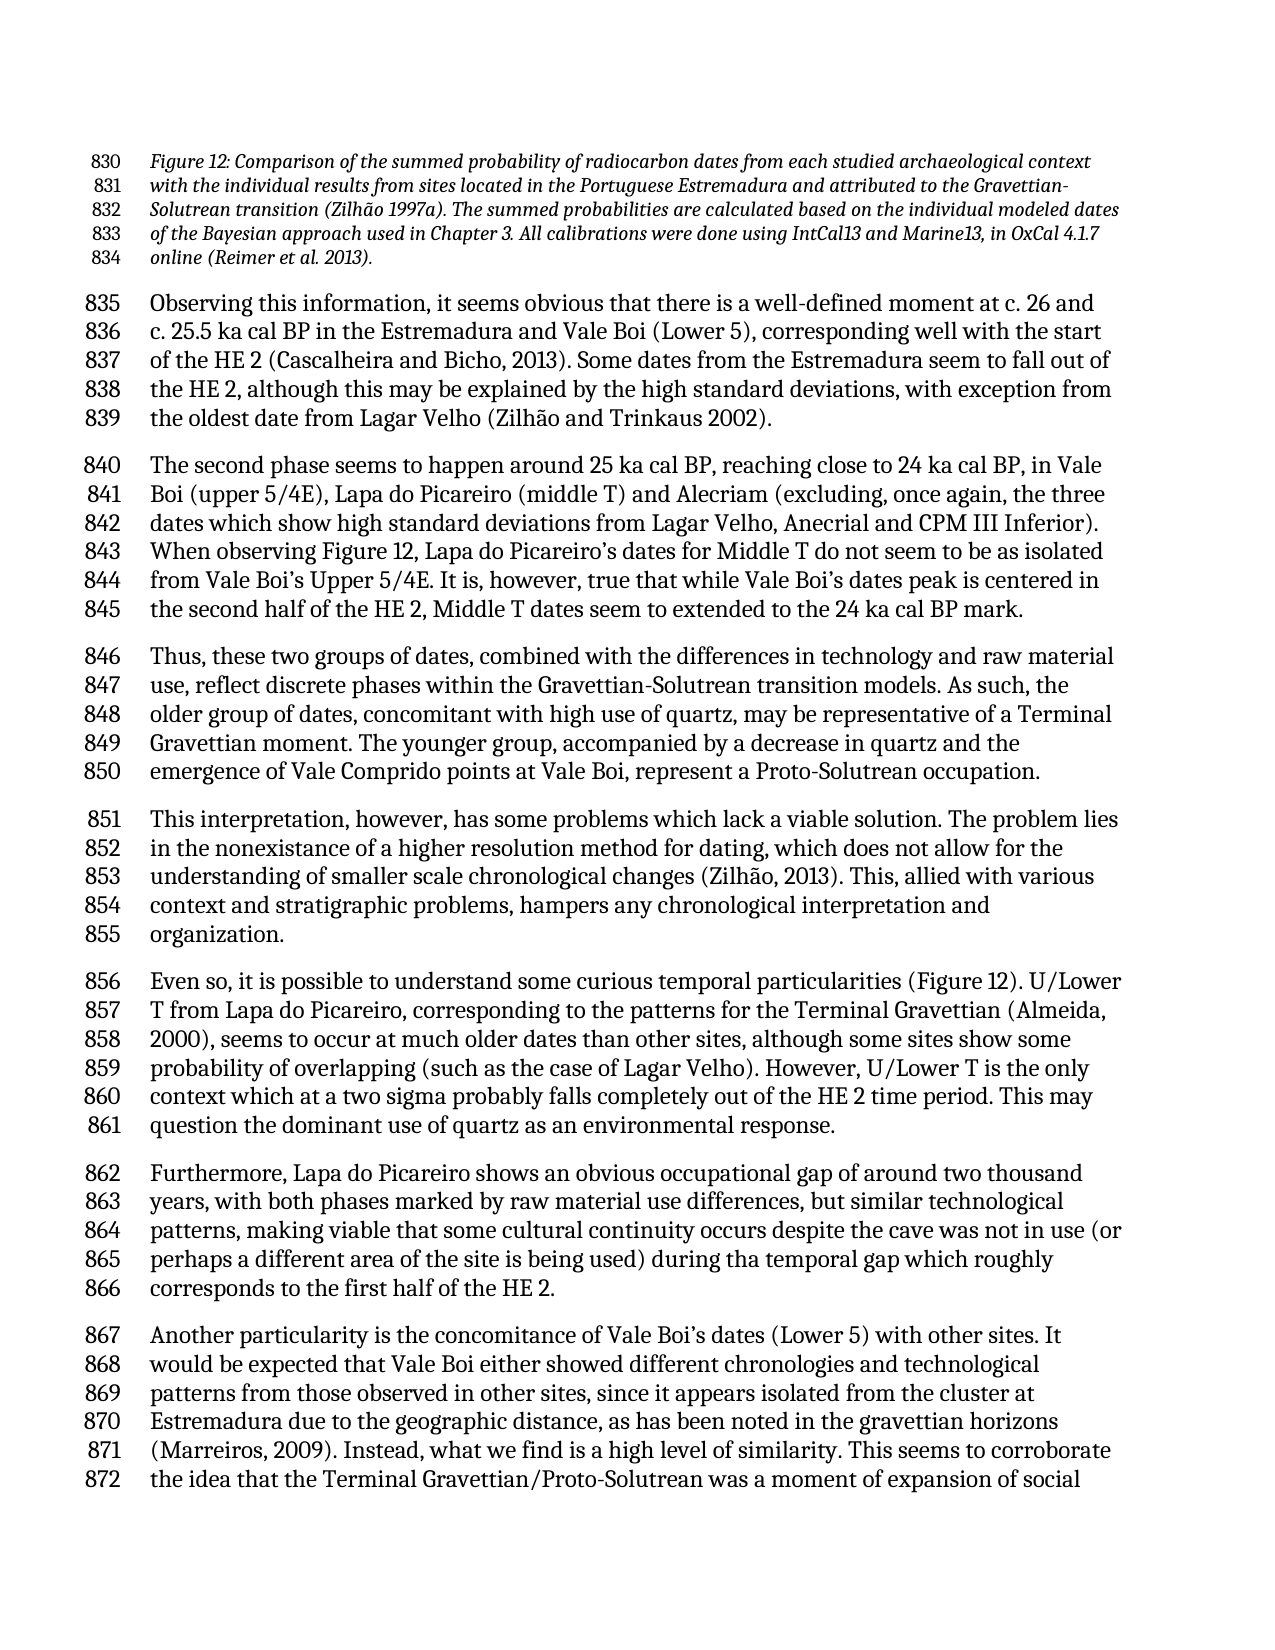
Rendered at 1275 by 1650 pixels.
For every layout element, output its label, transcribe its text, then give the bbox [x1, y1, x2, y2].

text This interpretation, however, has some problems which lack a viable solution. The problem lies in the nonexistance of a higher resolution method for dating, which does not allow for the understanding of smaller scale chronological changes (Zilhão, 2013). This, allied with various context and stratigraphic problems, hampers any chronological interpretation and organization. [150, 805, 1125, 948]
text Observing this information, it seems obvious that there is a well-defined moment at c. 26 and c. 25.5 ka cal BP in the Estremadura and Vale Boi (Lower 5), corresponding well with the start of the HE 2 (Cascalheira and Bicho, 2013). Some dates from the Estremadura seem to fall out of the HE 2, although this may be explained by the high standard deviations, with exception from the oldest date from Lagar Velho (Zilhão and Trinkaus 2002). [150, 288, 1125, 432]
text Figure 12: Comparison of the summed probability of radiocarbon dates from each studied archaeological context with the individual results from sites located in the Portuguese Estremadura and attributed to the Gravettian-Solutrean transition (Zilhão 1997a). The summed probabilities are calculated based on the individual modeled dates of the Bayesian approach used in Chapter 3. All calibrations were done using IntCal13 and Marine13, in OxCal 4.1.7 online (Reimer et al. 2013). [150, 150, 1125, 270]
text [150, 1321, 1125, 1493]
text Furthermore, Lapa do Picareiro shows an obvious occupational gap of around two thousand years, with both phases marked by raw material use differences, but similar technological patterns, making viable that some cultural continuity occurs despite the cave was not in use (or perhaps a different area of the site is being used) during tha temporal gap which roughly corresponds to the first half of the HE 2. [150, 1158, 1125, 1302]
text The second phase seems to happen around 25 ka cal BP, reaching close to 24 ka cal BP, in Vale Boi (upper 5/4E), Lapa do Picareiro (middle T) and Alecriam (excluding, once again, the three dates which show high standard deviations from Lagar Velho, Anecrial and CPM III Inferior). When observing Figure 12, Lapa do Picareiro’s dates for Middle T do not seem to be as isolated from Vale Boi’s Upper 5/4E. It is, however, true that while Vale Boi’s dates peak is centered in the second half of the HE 2, Middle T dates seem to extended to the 24 ka cal BP mark. [150, 451, 1125, 623]
text Thus, these two groups of dates, combined with the differences in technology and raw material use, reflect discrete phases within the Gravettian-Solutrean transition models. As such, the older group of dates, concomitant with high use of quartz, may be representative of a Terminal Gravettian moment. The younger group, accompanied by a decrease in quartz and the emergence of Vale Comprido points at Vale Boi, represent a Proto-Solutrean occupation. [150, 642, 1125, 786]
text Even so, it is possible to understand some curious temporal particularities (Figure 12). U/Lower T from Lapa do Picareiro, corresponding to the patterns for the Terminal Gravettian (Almeida, 2000), seems to occur at much older dates than other sites, although some sites show some probability of overlapping (such as the case of Lagar Velho). However, U/Lower T is the only context which at a two sigma probably falls completely out of the HE 2 time period. This may question the dominant use of quartz as an environmental response. [150, 967, 1125, 1140]
